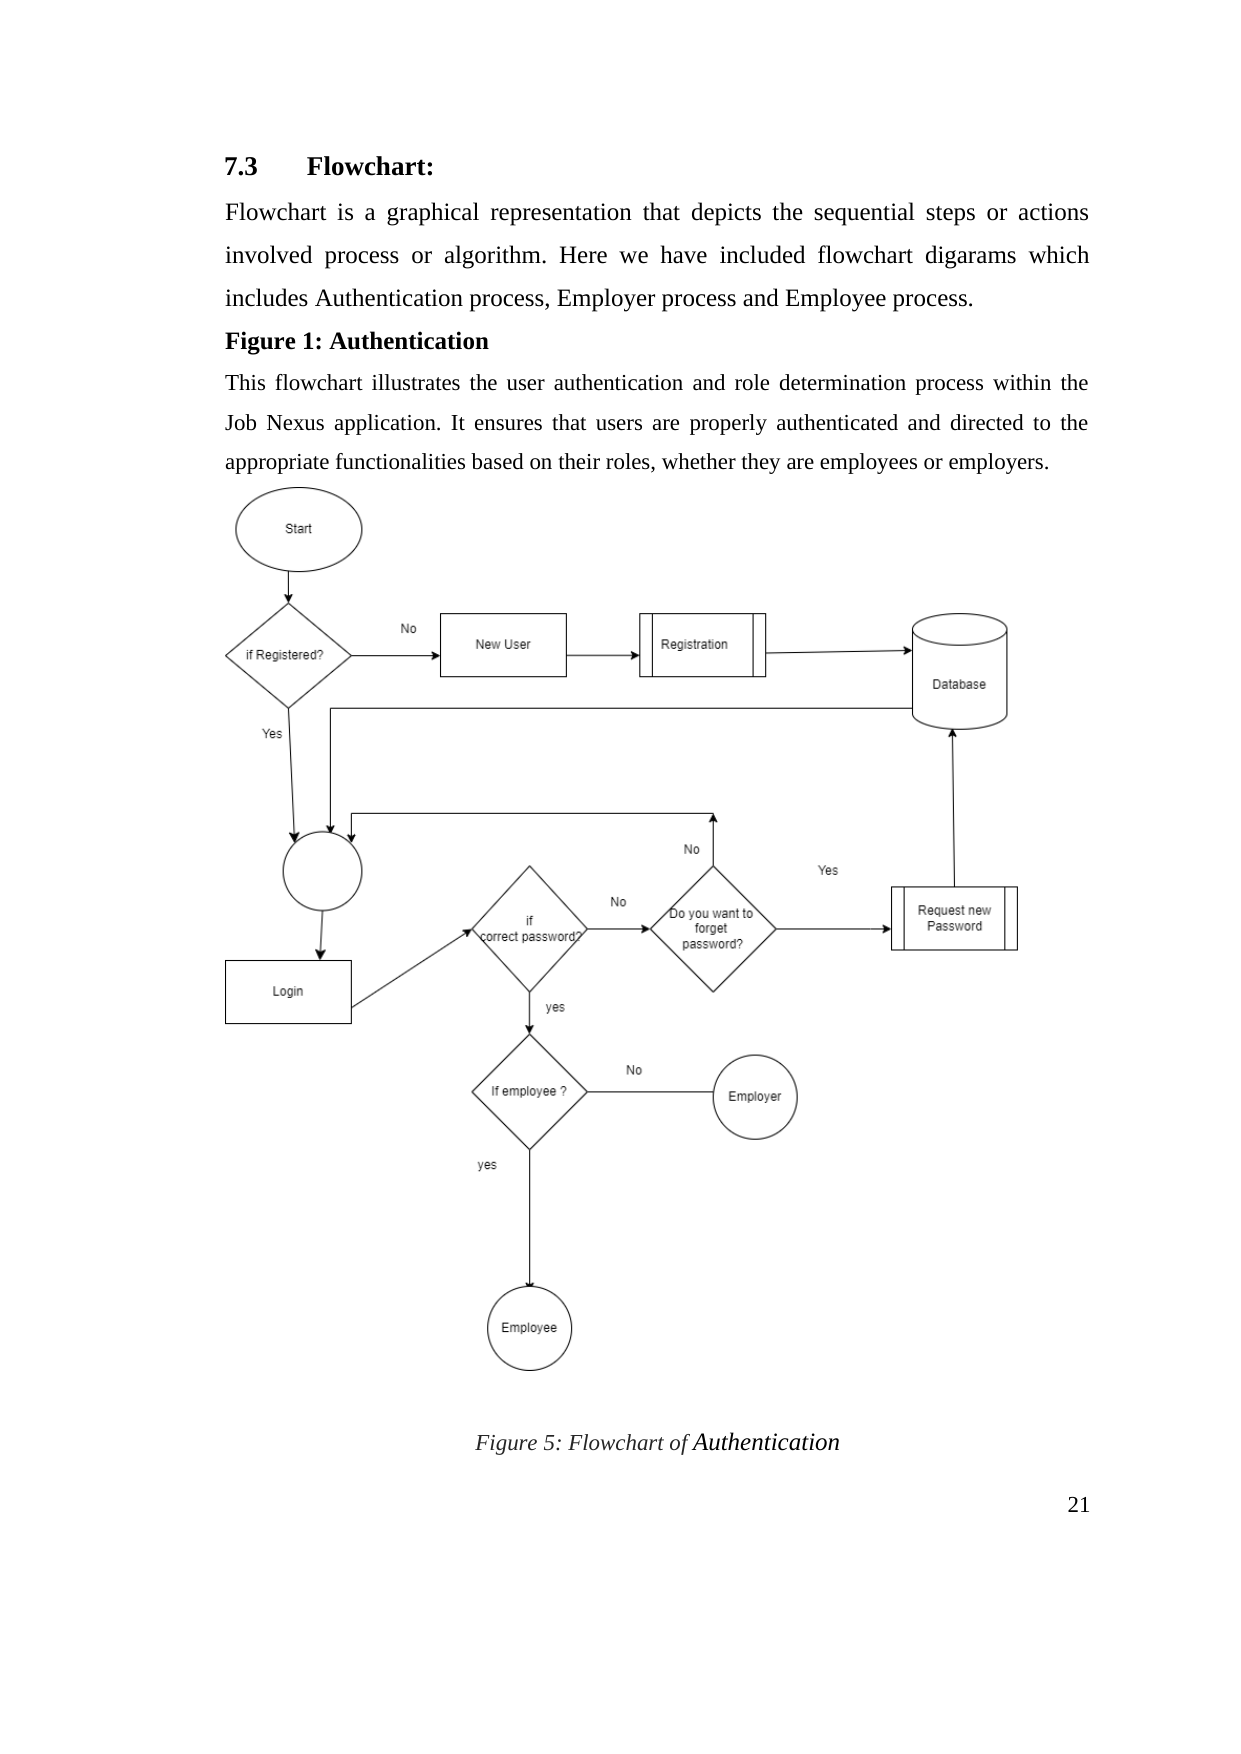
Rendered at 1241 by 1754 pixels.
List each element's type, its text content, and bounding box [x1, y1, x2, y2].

list Flowchart: [224, 150, 1090, 181]
picture [225, 487, 1019, 1371]
list Flowchart is a graphical representation that depicts the sequential steps or actions involved process or algorithm. Here we have included flowchart digarams which includes Authentication process, Employer process and Employee process. [225, 197, 1090, 312]
list This flowchart illustrates the user authentication and role determination process within the Job Nexus application. It ensures that users are properly authenticated and directed to the appropriate functionalities based on their roles, whether they are employees or employers. [225, 369, 1090, 474]
list Figure 1: Authentication [225, 326, 1090, 355]
